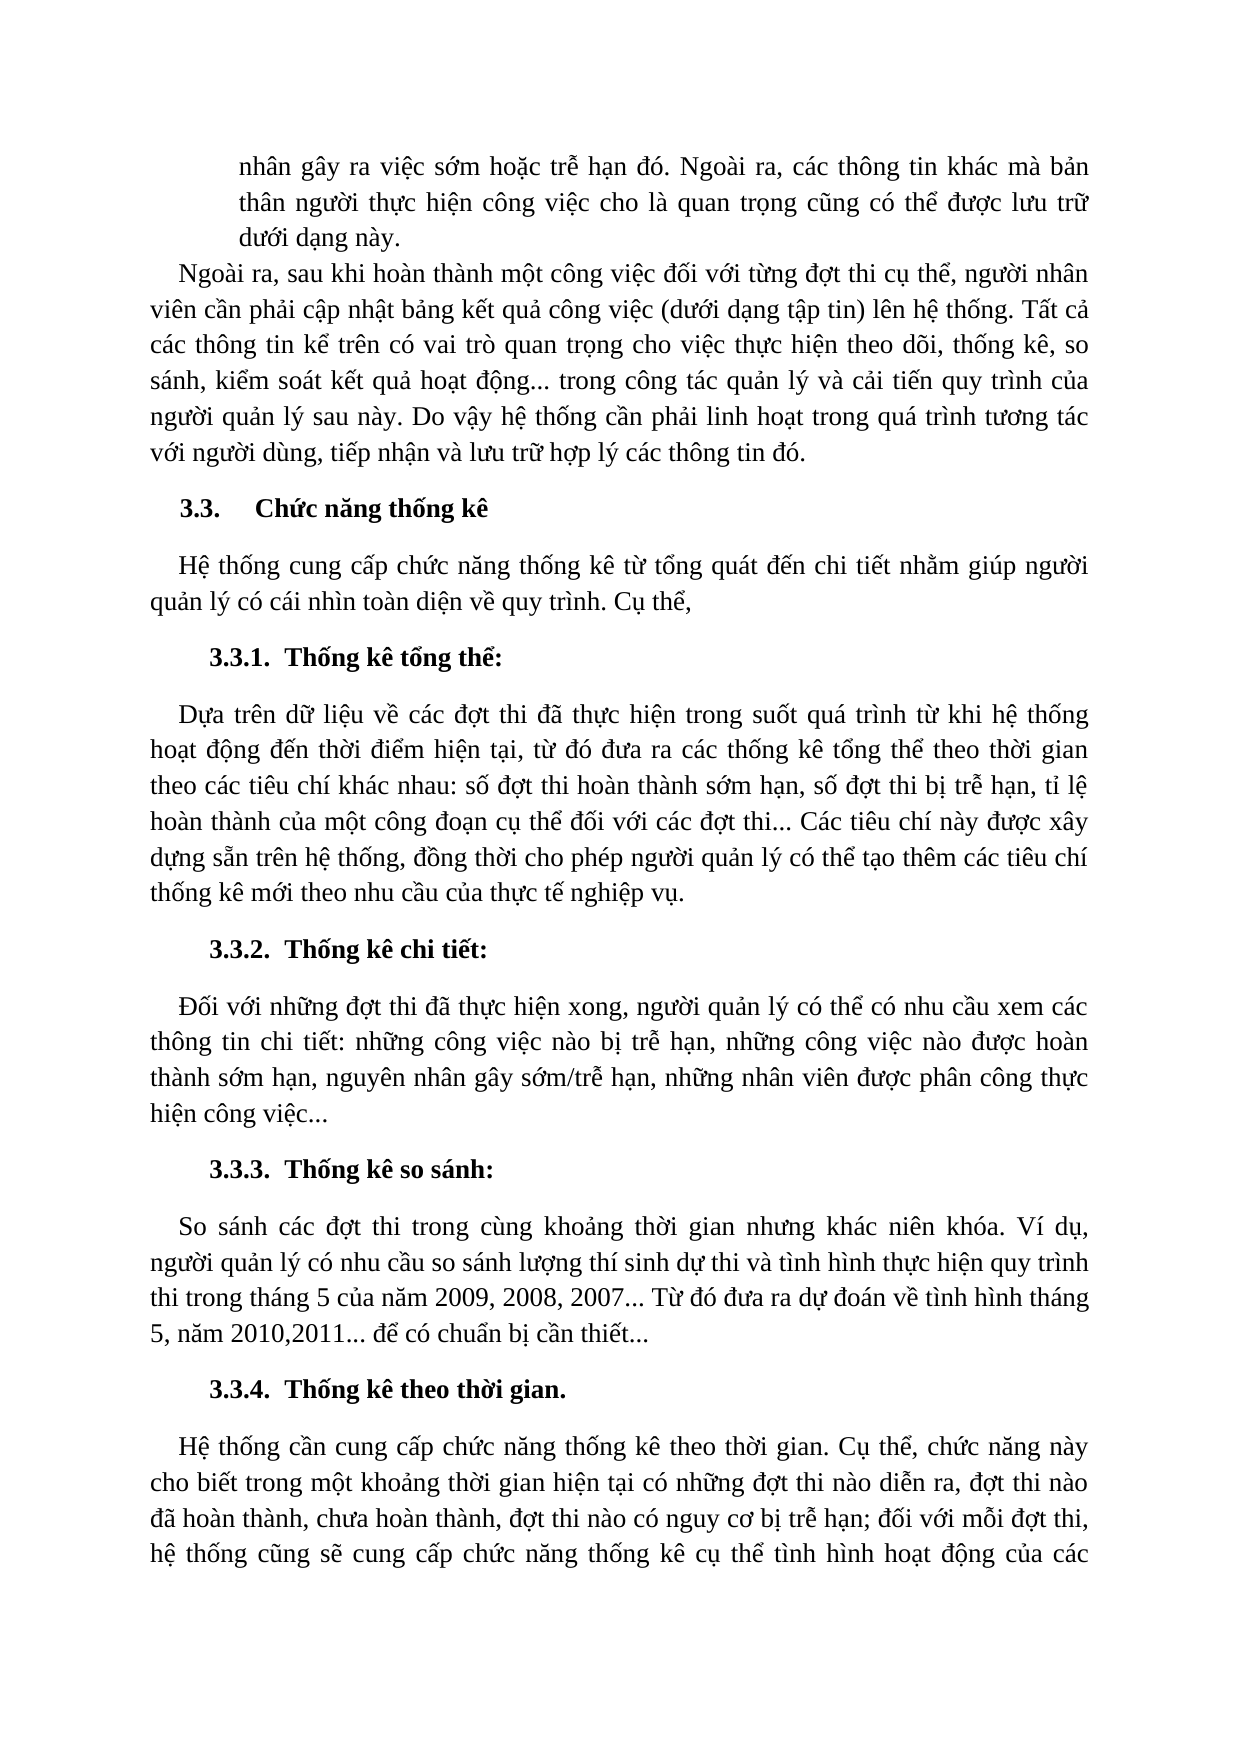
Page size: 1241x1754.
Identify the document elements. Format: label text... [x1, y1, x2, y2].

list Thống kê so sánh: [209, 1153, 1090, 1184]
text Đối với những đợt thi đã thực hiện xong, người quản lý có thể có nhu cầu xem các thông tin chi tiết: những công việc nào bị trễ hạn, những công việc nào được hoàn thành sớm hạn, nguyên nhân gây sớm/trễ hạn, những nhân viên được phân công thực hiện công việc... [150, 989, 1090, 1128]
list Chức năng thống kê [179, 492, 1090, 523]
text So sánh các đợt thi trong cùng khoảng thời gian nhưng khác niên khóa. Ví dụ, người quản lý có nhu cầu so sánh lượng thí sinh dự thi và tình hình thực hiện quy trình thi trong tháng 5 của năm 2009, 2008, 2007... Từ đó đưa ra dự đoán về tình hình tháng 5, năm 2010,2011... để có chuẩn bị cần thiết... [150, 1210, 1090, 1348]
text Dựa trên dữ liệu về các đợt thi đã thực hiện trong suốt quá trình từ khi hệ thống hoạt động đến thời điểm hiện tại, từ đó đưa ra các thống kê tổng thể theo thời gian theo các tiêu chí khác nhau: số đợt thi hoàn thành sớm hạn, số đợt thi bị trễ hạn, tỉ lệ hoàn thành của một công đoạn cụ thể đối với các đợt thi... Các tiêu chí này được xây dựng sẵn trên hệ thống, đồng thời cho phép người quản lý có thể tạo thêm các tiêu chí thống kê mới theo nhu cầu của thực tế nghiệp vụ. [150, 698, 1090, 908]
list Thống kê theo thời gian. [209, 1374, 1090, 1405]
list Thống kê tổng thể: [209, 641, 1090, 672]
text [150, 1430, 1090, 1568]
text Ngoài ra, sau khi hoàn thành một công việc đối với từng đợt thi cụ thể, người nhân viên cần phải cập nhật bảng kết quả công việc (dưới dạng tập tin) lên hệ thống. Tất cả các thông tin kể trên có vai trò quan trọng cho việc thực hiện theo dõi, thống kê, so sánh, kiểm soát kết quả hoạt động... trong công tác quản lý và cải tiến quy trình của người quản lý sau này. Do vậy hệ thống cần phải linh hoạt trong quá trình tương tác với người dùng, tiếp nhận và lưu trữ hợp lý các thông tin đó. [150, 257, 1090, 467]
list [209, 150, 1090, 253]
text Hệ thống cung cấp chức năng thống kê từ tổng quát đến chi tiết nhằm giúp người quản lý có cái nhìn toàn diện về quy trình. Cụ thể, [150, 549, 1090, 616]
list Thống kê chi tiết: [209, 933, 1090, 964]
